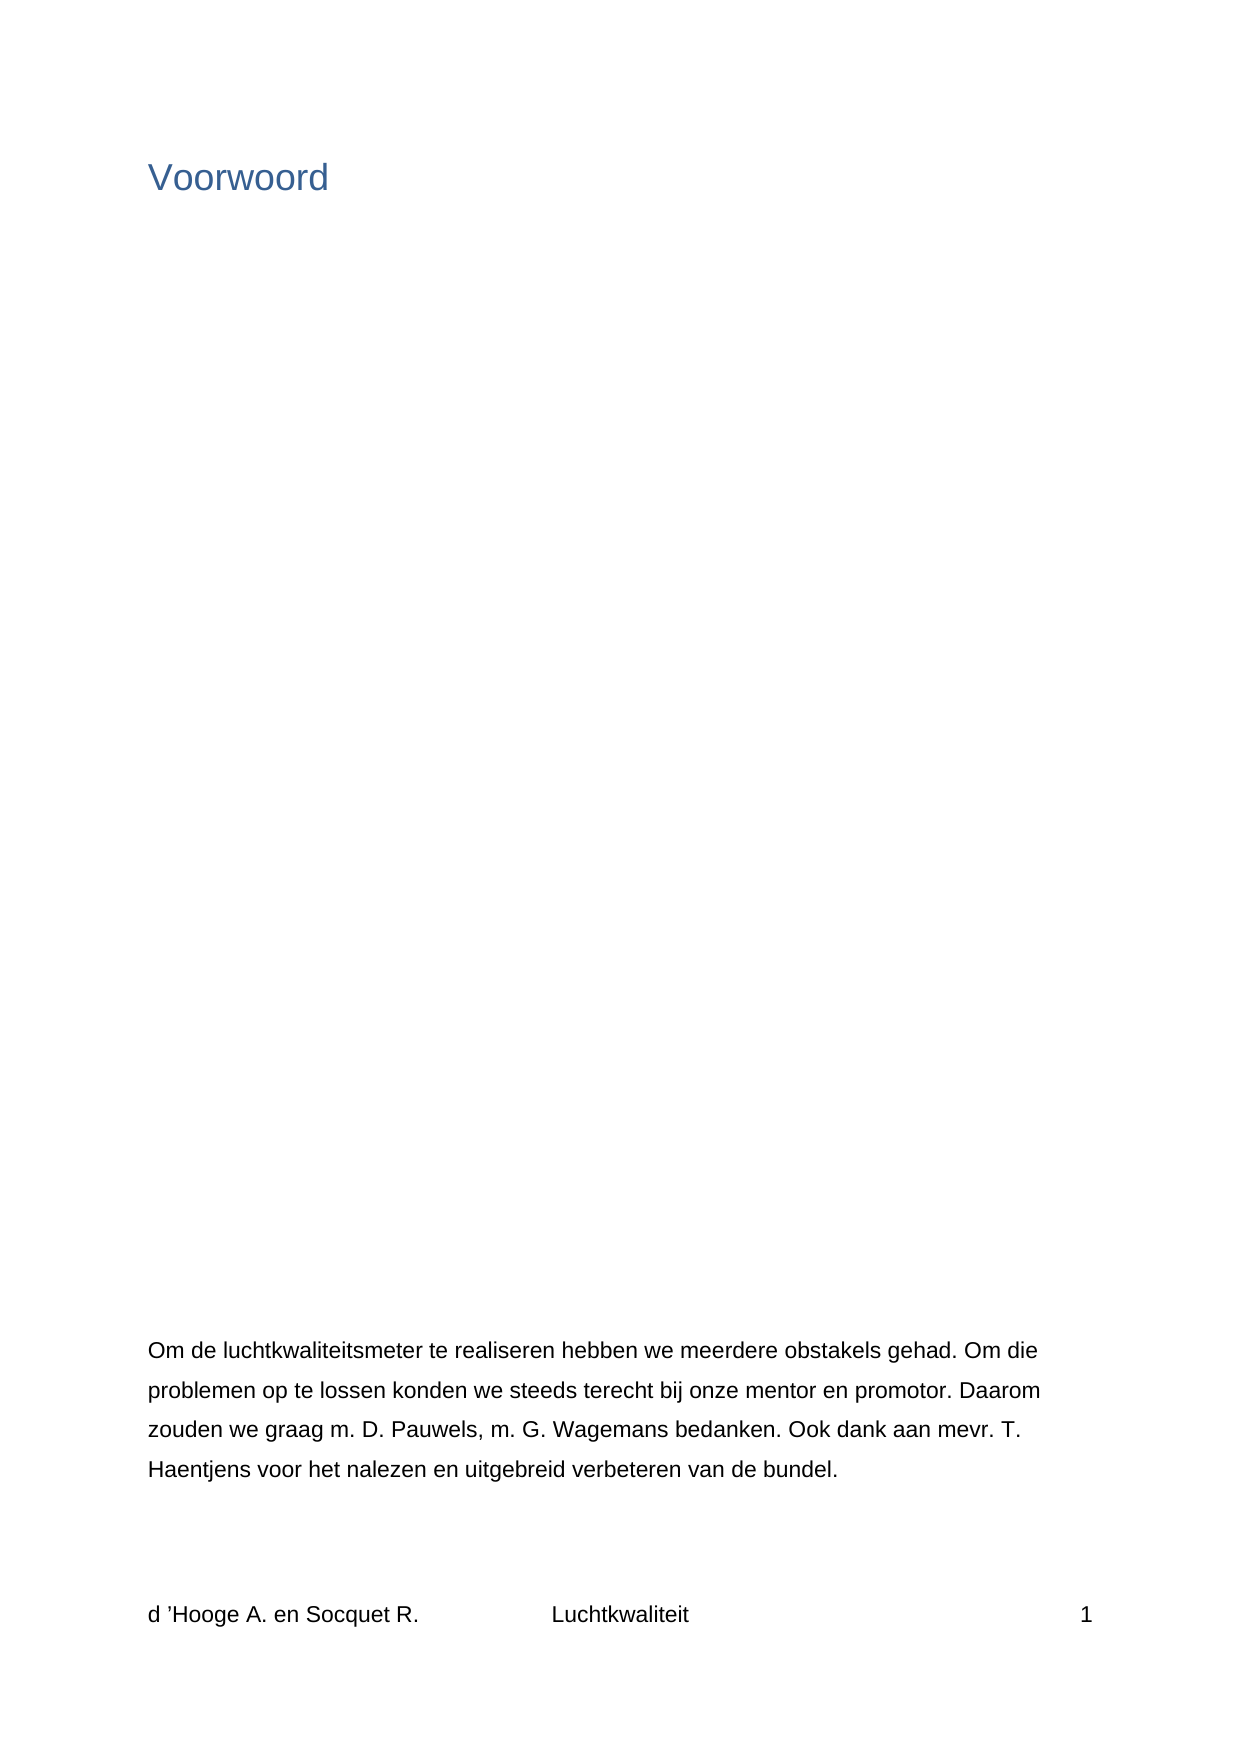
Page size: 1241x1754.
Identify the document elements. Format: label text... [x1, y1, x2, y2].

subtitle Voorwoord [148, 156, 1092, 199]
text Om de luchtkwaliteitsmeter te realiseren hebben we meerdere obstakels gehad. Om die problemen op te lossen konden we steeds terecht bij onze mentor en promotor. Daarom zouden we graag m. D. Pauwels, m. G. Wagemans bedanken. Ook dank aan mevr. T. Haentjens voor het nalezen en uitgebreid verbeteren van de bundel. [148, 1337, 1092, 1482]
